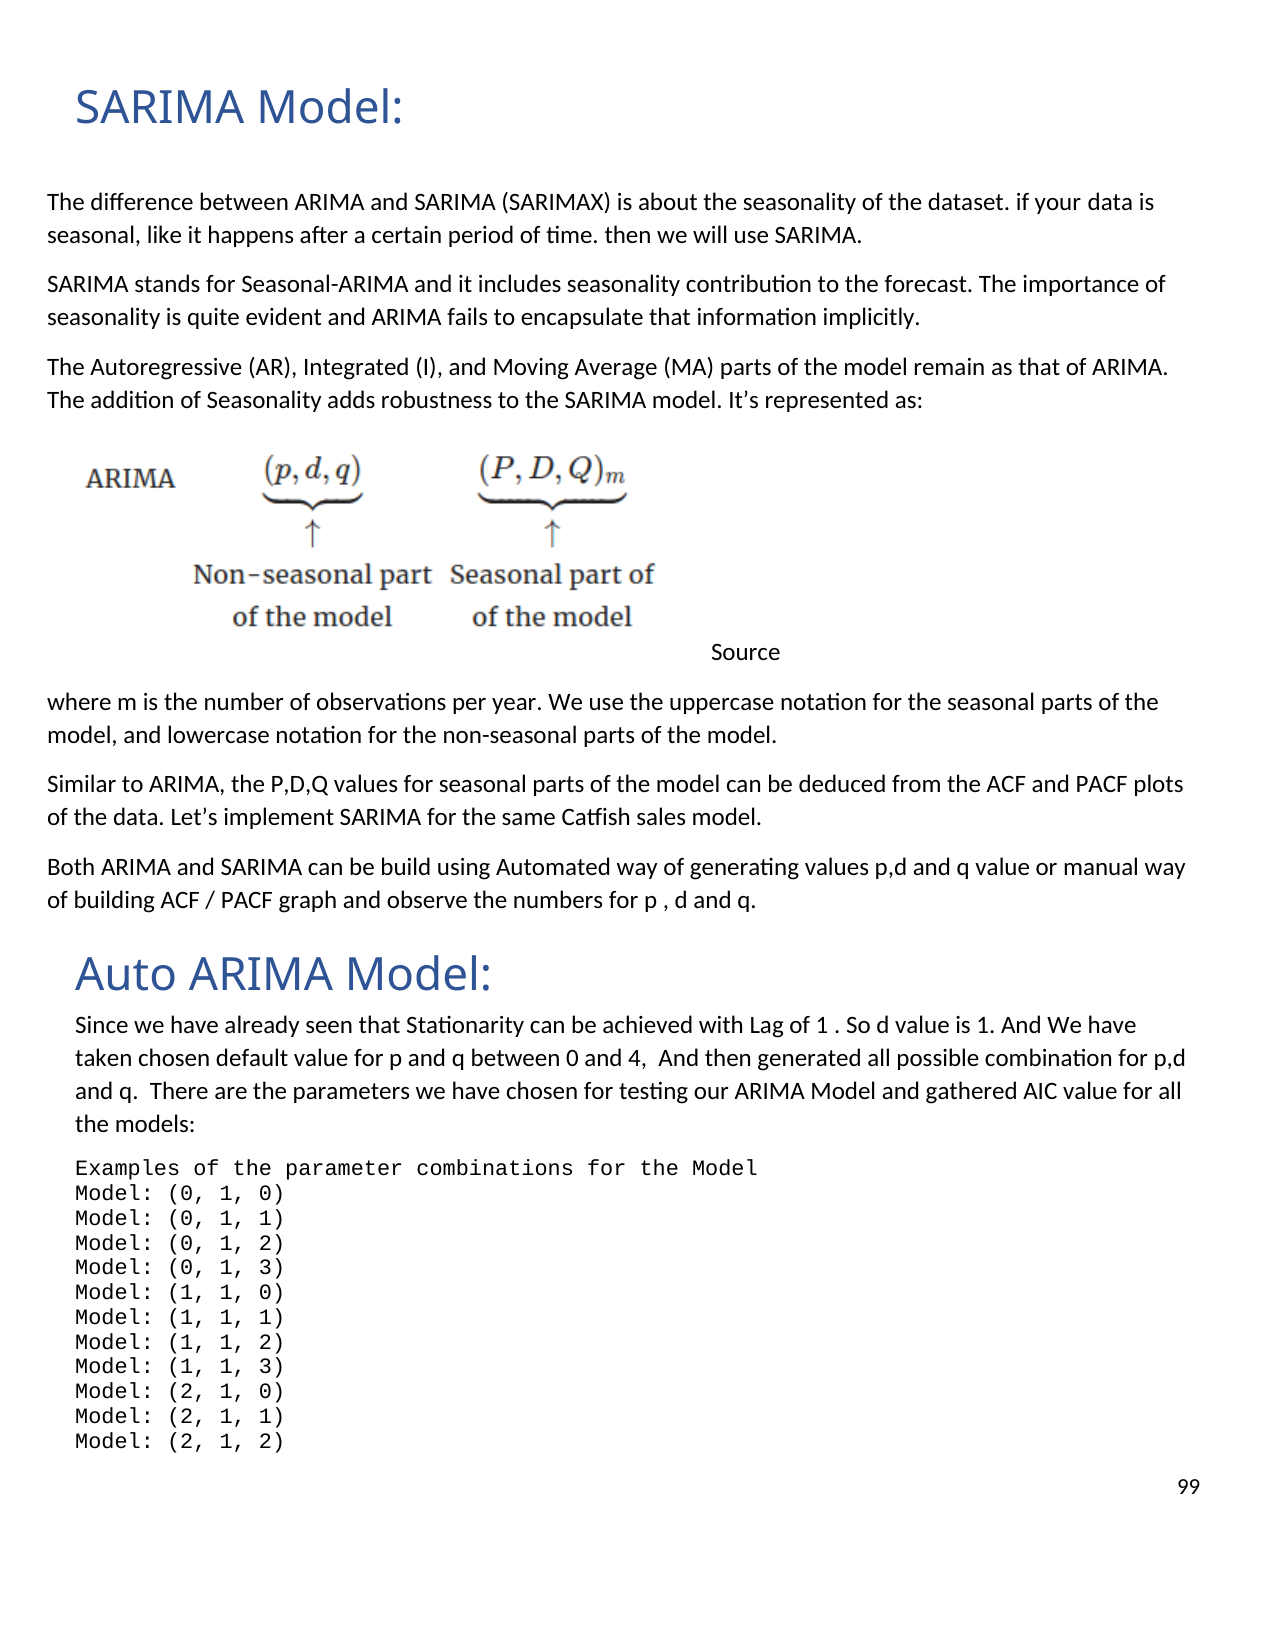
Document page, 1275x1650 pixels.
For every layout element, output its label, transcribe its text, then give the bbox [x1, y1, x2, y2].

text Similar to ARIMA, the P,D,Q values for seasonal parts of the model can be deduced from the ACF and PACF plots of the data. Let’s implement SARIMA for the same Catfish sales model. [47, 768, 1200, 832]
text Model: (2, 1, 2) [75, 1430, 1200, 1455]
text Model: (0, 1, 1) [75, 1207, 1200, 1232]
text The difference between ARIMA and SARIMA (SARIMAX) is about the seasonality of the dataset. if your data is seasonal, like it happens after a certain period of time. then we will use SARIMA. [47, 186, 1200, 249]
text The Autoregressive (AR), Integrated (I), and Moving Average (MA) parts of the model remain as that of ARIMA. The addition of Seasonality adds robustness to the SARIMA model. It’s represented as: [47, 351, 1200, 414]
text Both ARIMA and SARIMA can be build using Automated way of generating values p,d and q value or manual way of building ACF / PACF graph and observe the numbers for p , d and q. [47, 851, 1200, 914]
text Model: (1, 1, 3) [75, 1356, 1200, 1381]
text Model: (2, 1, 0) [75, 1381, 1200, 1405]
text Model: (1, 1, 1) [75, 1306, 1200, 1331]
text Examples of the parameter combinations for the Model [75, 1157, 1200, 1182]
text Model: (1, 1, 0) [75, 1281, 1200, 1306]
text where m is the number of observations per year. We use the uppercase notation for the seasonal parts of the model, and lowercase notation for the non-seasonal parts of the model. [47, 686, 1200, 749]
subtitle SARIMA Model: [75, 75, 1200, 137]
text Since we have already seen that Stationarity can be achieved with Lag of 1 . So d value is 1. And We have taken chosen default value for p and q between 0 and 4, And then generated all possible combination for p,d and q. There are the parameters we have chosen for testing our ARIMA Model and gathered AIC value for all the models: [75, 1009, 1200, 1138]
text Model: (2, 1, 1) [75, 1405, 1200, 1430]
text SARIMA stands for Seasonal-ARIMA and it includes seasonality contribution to the forecast. The importance of seasonality is quite evident and ARIMA fails to encapsulate that information implicitly. [47, 269, 1200, 332]
text Model: (0, 1, 3) [75, 1257, 1200, 1281]
text Model: (1, 1, 2) [75, 1331, 1200, 1356]
picture [46, 433, 711, 661]
text Model: (0, 1, 0) [75, 1182, 1200, 1207]
text Model: (0, 1, 2) [75, 1232, 1200, 1257]
subtitle Auto ARIMA Model: [75, 942, 1200, 1004]
